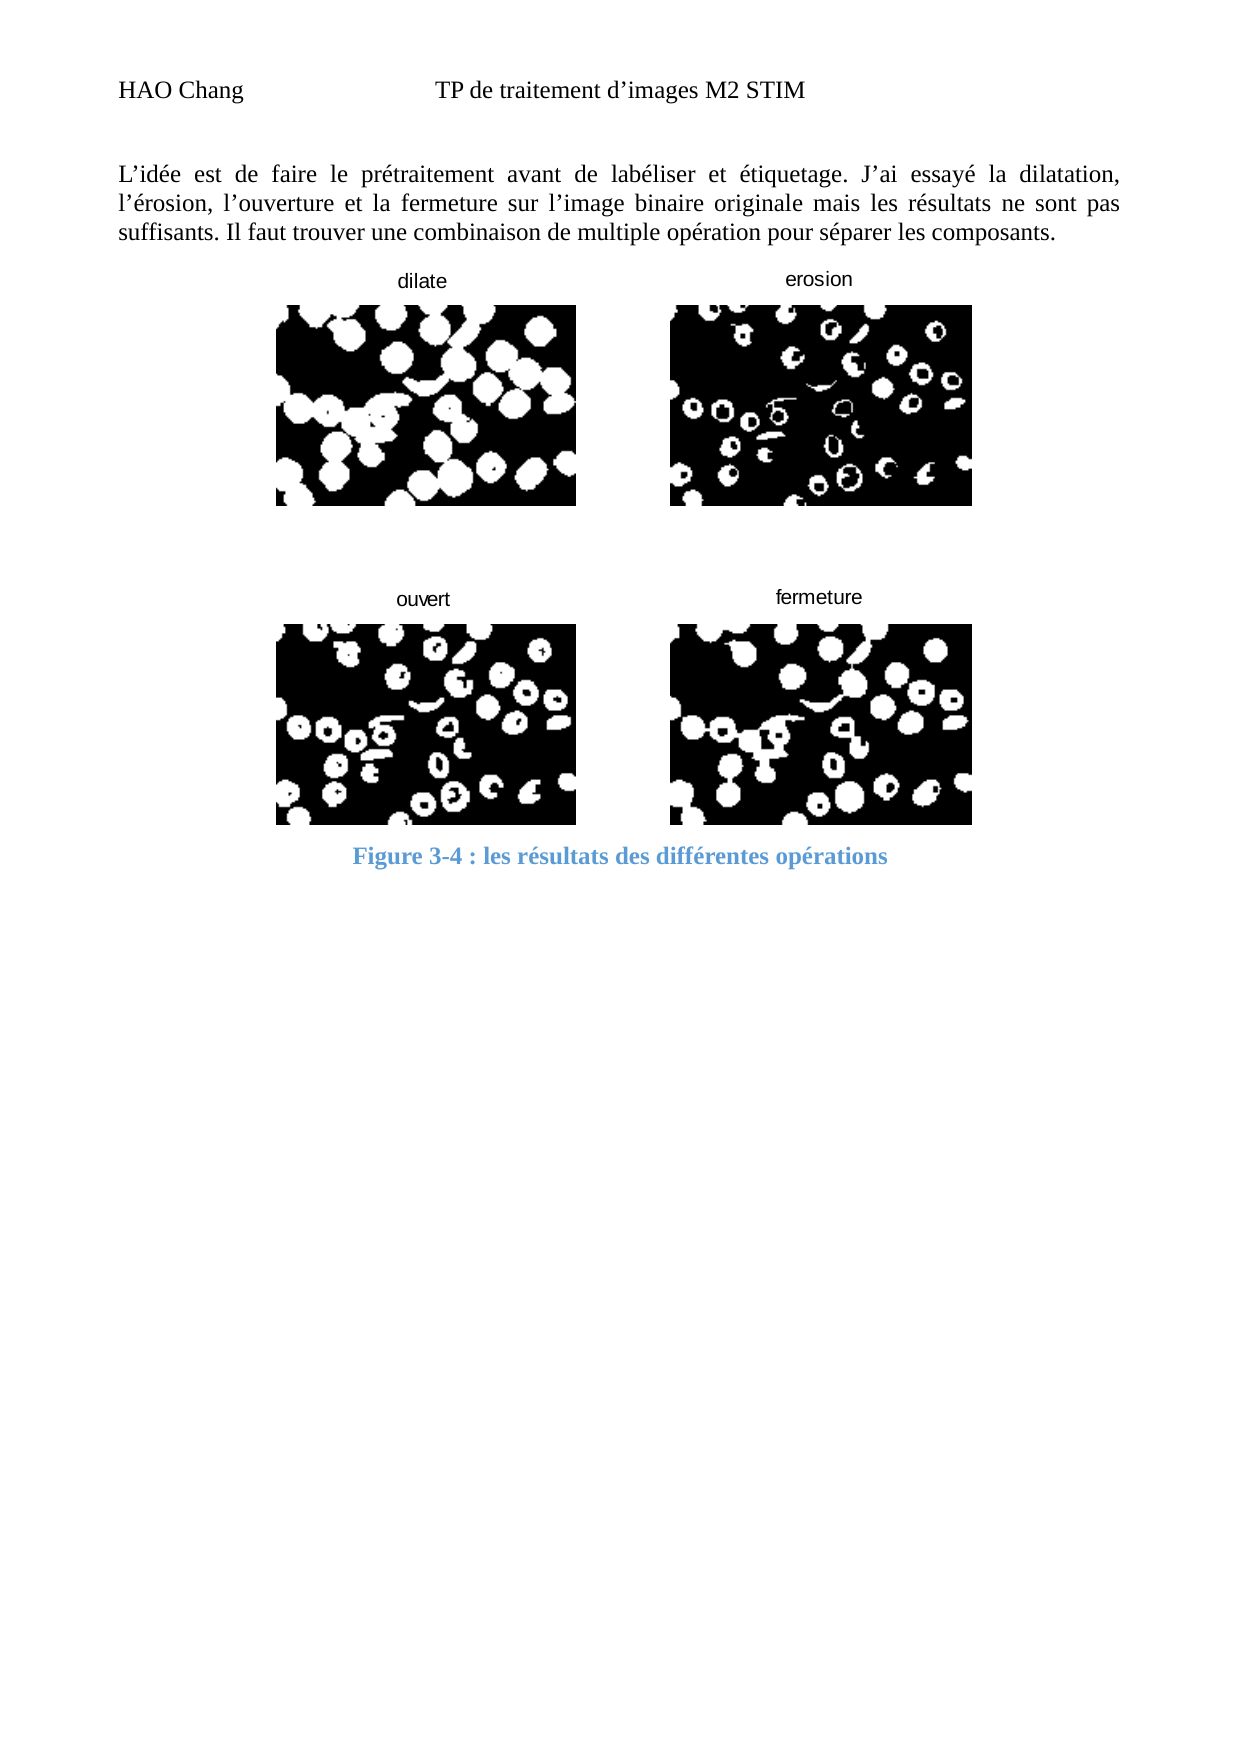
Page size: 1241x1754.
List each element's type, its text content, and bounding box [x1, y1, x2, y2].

text L’idée est de faire le prétraitement avant de labéliser et étiquetage. J’ai essayé la dilatation, l’érosion, l’ouverture et la fermeture sur l’image binaire originale mais les résultats ne sont pas suffisants. Il faut trouver une combinaison de multiple opération pour séparer les composants. [118, 159, 1122, 246]
text Figure 3-4 : les résultats des différentes opérations [118, 841, 1122, 869]
